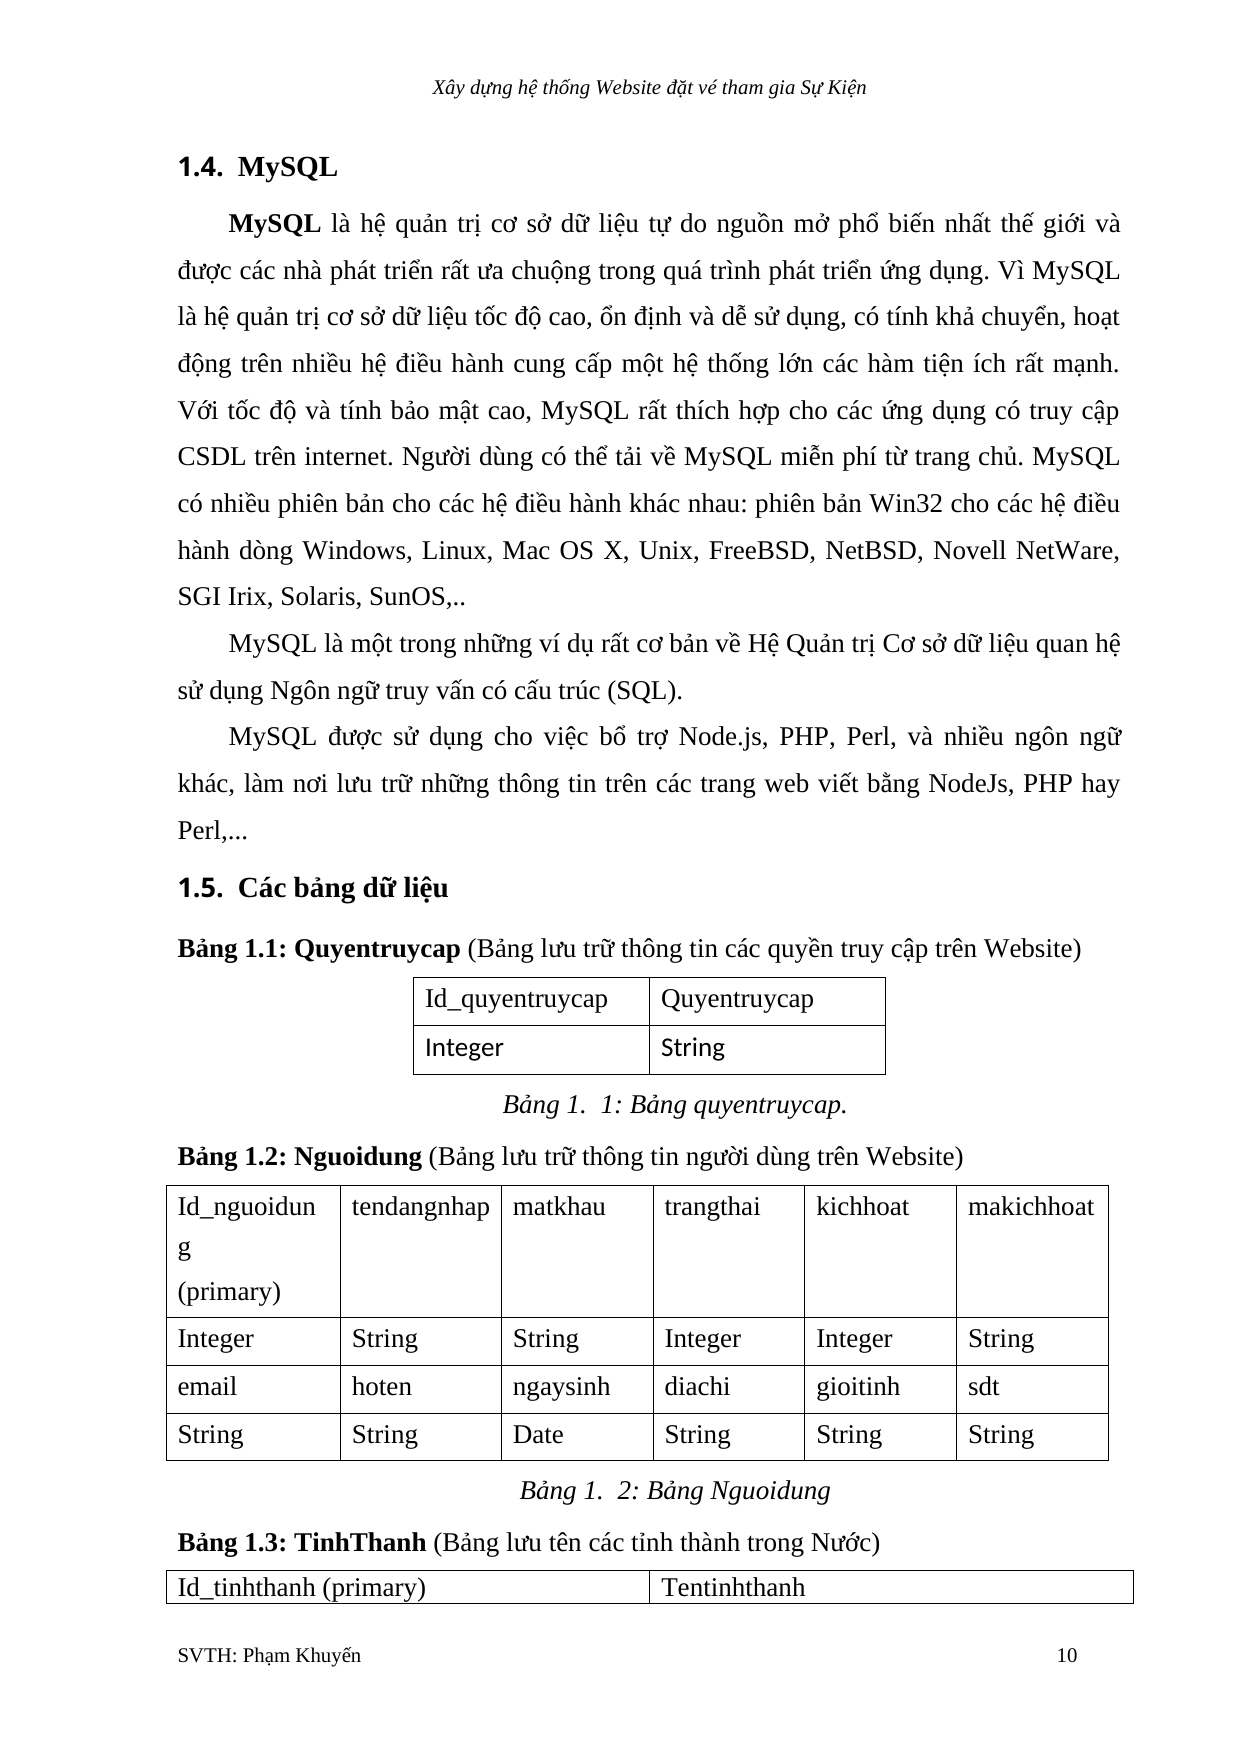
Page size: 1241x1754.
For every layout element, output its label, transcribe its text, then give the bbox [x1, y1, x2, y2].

table_cell Date [502, 1414, 653, 1460]
subtitle Quyentruycap (Bảng lưu trữ thông tin các quyền truy cập trên Website) [177, 932, 1122, 964]
subtitle Các bảng dữ liệu [177, 869, 1122, 906]
table_cell String [502, 1318, 653, 1365]
table_cell String [341, 1414, 501, 1460]
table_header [167, 1571, 649, 1603]
table_header Id_quyentruycap [414, 978, 649, 1025]
subtitle MySQL [177, 148, 1122, 184]
table_cell Integer [805, 1318, 956, 1365]
table_cell Integer [167, 1318, 340, 1365]
table_header kichhoat [805, 1186, 956, 1317]
text Bảng 1. 2: Bảng Nguoidung [177, 1474, 1122, 1505]
table_cell hoten [341, 1366, 501, 1413]
table_header makichhoat [957, 1186, 1108, 1317]
text MySQL là một trong những ví dụ rất cơ bản về Hệ Quản trị Cơ sở dữ liệu quan hệ sử dụng Ngôn ngữ truy vấn có cấu trúc (SQL). [177, 627, 1122, 705]
table_cell String [957, 1318, 1108, 1365]
table_header Quyentruycap [650, 978, 885, 1025]
table_cell String [167, 1414, 340, 1460]
table_cell gioitinh [805, 1366, 956, 1413]
table_cell String [654, 1414, 804, 1460]
text Bảng 1. 1: Bảng quyentruycap. [177, 1088, 1122, 1119]
table_header matkhau [502, 1186, 653, 1317]
table_cell String [957, 1414, 1108, 1460]
table_header tendangnhap [341, 1186, 501, 1317]
table_cell Integer [654, 1318, 804, 1365]
table_header trangthai [654, 1186, 804, 1317]
table_header Tentinhthanh [650, 1571, 1133, 1603]
table_cell String [805, 1414, 956, 1460]
table_header Id_nguoidung (primary) [167, 1186, 340, 1317]
subtitle TinhThanh (Bảng lưu tên các tỉnh thành trong Nước) [177, 1526, 1122, 1557]
text MySQL được sử dụng cho việc bổ trợ Node.js, PHP, Perl, và nhiều ngôn ngữ khác, làm nơi lưu trữ những thông tin trên các trang web viết bằng NodeJs, PHP hay Perl,... [177, 721, 1122, 845]
table_cell Integer [414, 1026, 649, 1074]
text MySQL là hệ quản trị cơ sở dữ liệu tự do nguồn mở phổ biến nhất thế giới và được các nhà phát triển rất ưa chuộng trong quá trình phát triển ứng dụng. Vì MySQL là hệ quản trị cơ sở dữ liệu tốc độ cao, ổn định và dễ sử dụng, có tính khả chuyển, hoạt động trên nhiều hệ điều hành cung cấp một hệ thống lớn các hàm tiện ích rất mạnh. Với tốc độ và tính bảo mật cao, MySQL rất thích hợp cho các ứng dụng có truy cập CSDL trên internet. Người dùng có thể tải về MySQL miễn phí từ trang chủ. MySQL có nhiều phiên bản cho các hệ điều hành khác nhau: phiên bản Win32 cho các hệ điều hành dòng Windows, Linux, Mac OS X, Unix, FreeBSD, NetBSD, Novell NetWare, SGI Irix, Solaris, SunOS,.. [177, 207, 1122, 612]
subtitle Nguoidung (Bảng lưu trữ thông tin người dùng trên Website) [177, 1140, 1122, 1171]
table_cell String [341, 1318, 501, 1365]
table_cell email [167, 1366, 340, 1413]
table_cell ngaysinh [502, 1366, 653, 1413]
table_cell diachi [654, 1366, 804, 1413]
table_cell sdt [957, 1366, 1108, 1413]
table_cell String [650, 1026, 885, 1074]
